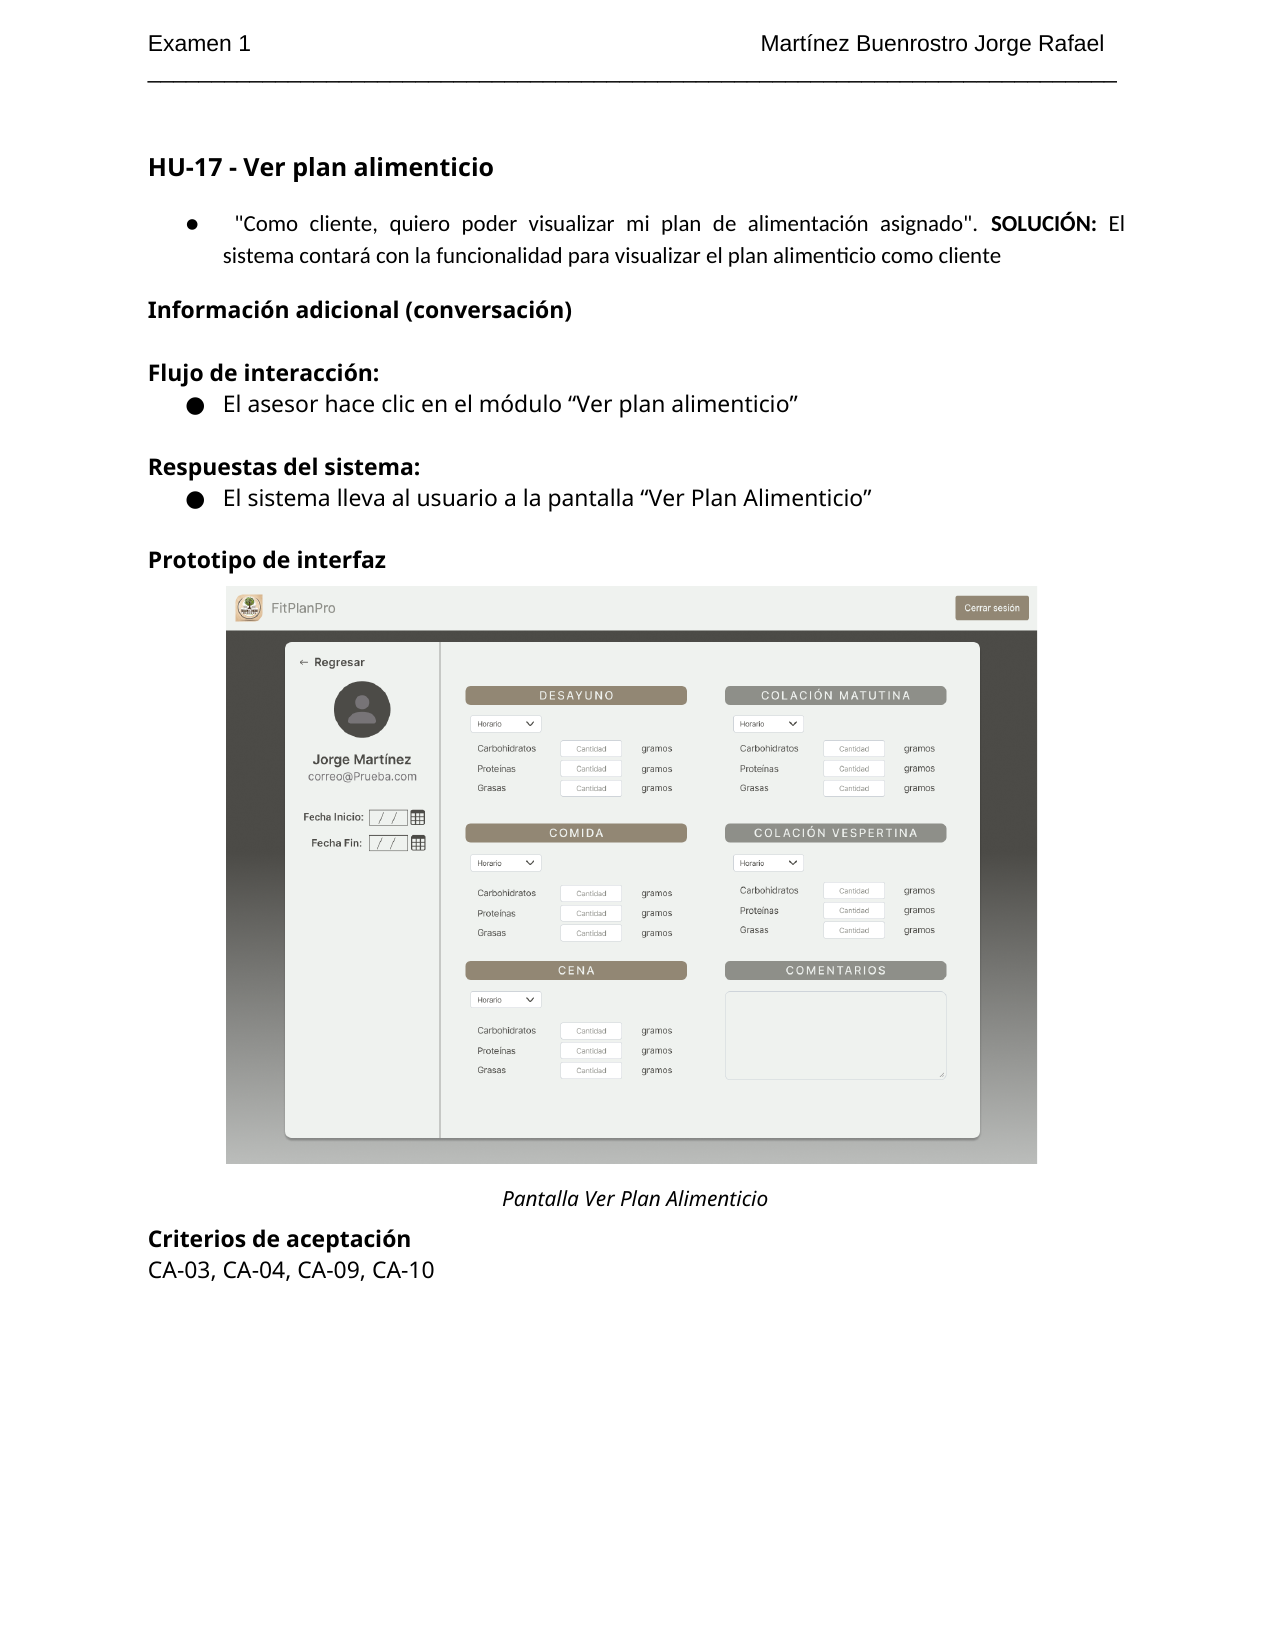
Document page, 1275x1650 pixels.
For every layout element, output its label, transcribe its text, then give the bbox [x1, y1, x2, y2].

list El sistema lleva al usuario a la pantalla “Ver Plan Alimenticio” [185, 482, 1116, 513]
list "Como cliente, quiero poder visualizar mi plan de alimentación asignado". SOLUCIÓN: El sistema contará con la funcionalidad para visualizar el plan alimenticio como cliente [185, 209, 1125, 269]
text Prototipo de interfaz [148, 544, 1116, 576]
text Información adicional (conversación) [148, 294, 1116, 326]
text Flujo de interacción: [148, 357, 1116, 388]
list El asesor hace clic en el módulo “Ver plan alimenticio” [185, 388, 1116, 419]
text Criterios de aceptación [148, 1223, 1116, 1254]
subtitle HU-17 - Ver plan alimenticio [148, 150, 1125, 184]
table_header [148, 576, 1125, 1174]
text CA-03, CA-04, CA-09, CA-10 [148, 1254, 1116, 1285]
text Respuestas del sistema: [148, 451, 1116, 482]
picture [226, 586, 1038, 1164]
table_cell Pantalla Ver Plan Alimenticio [148, 1174, 1125, 1223]
